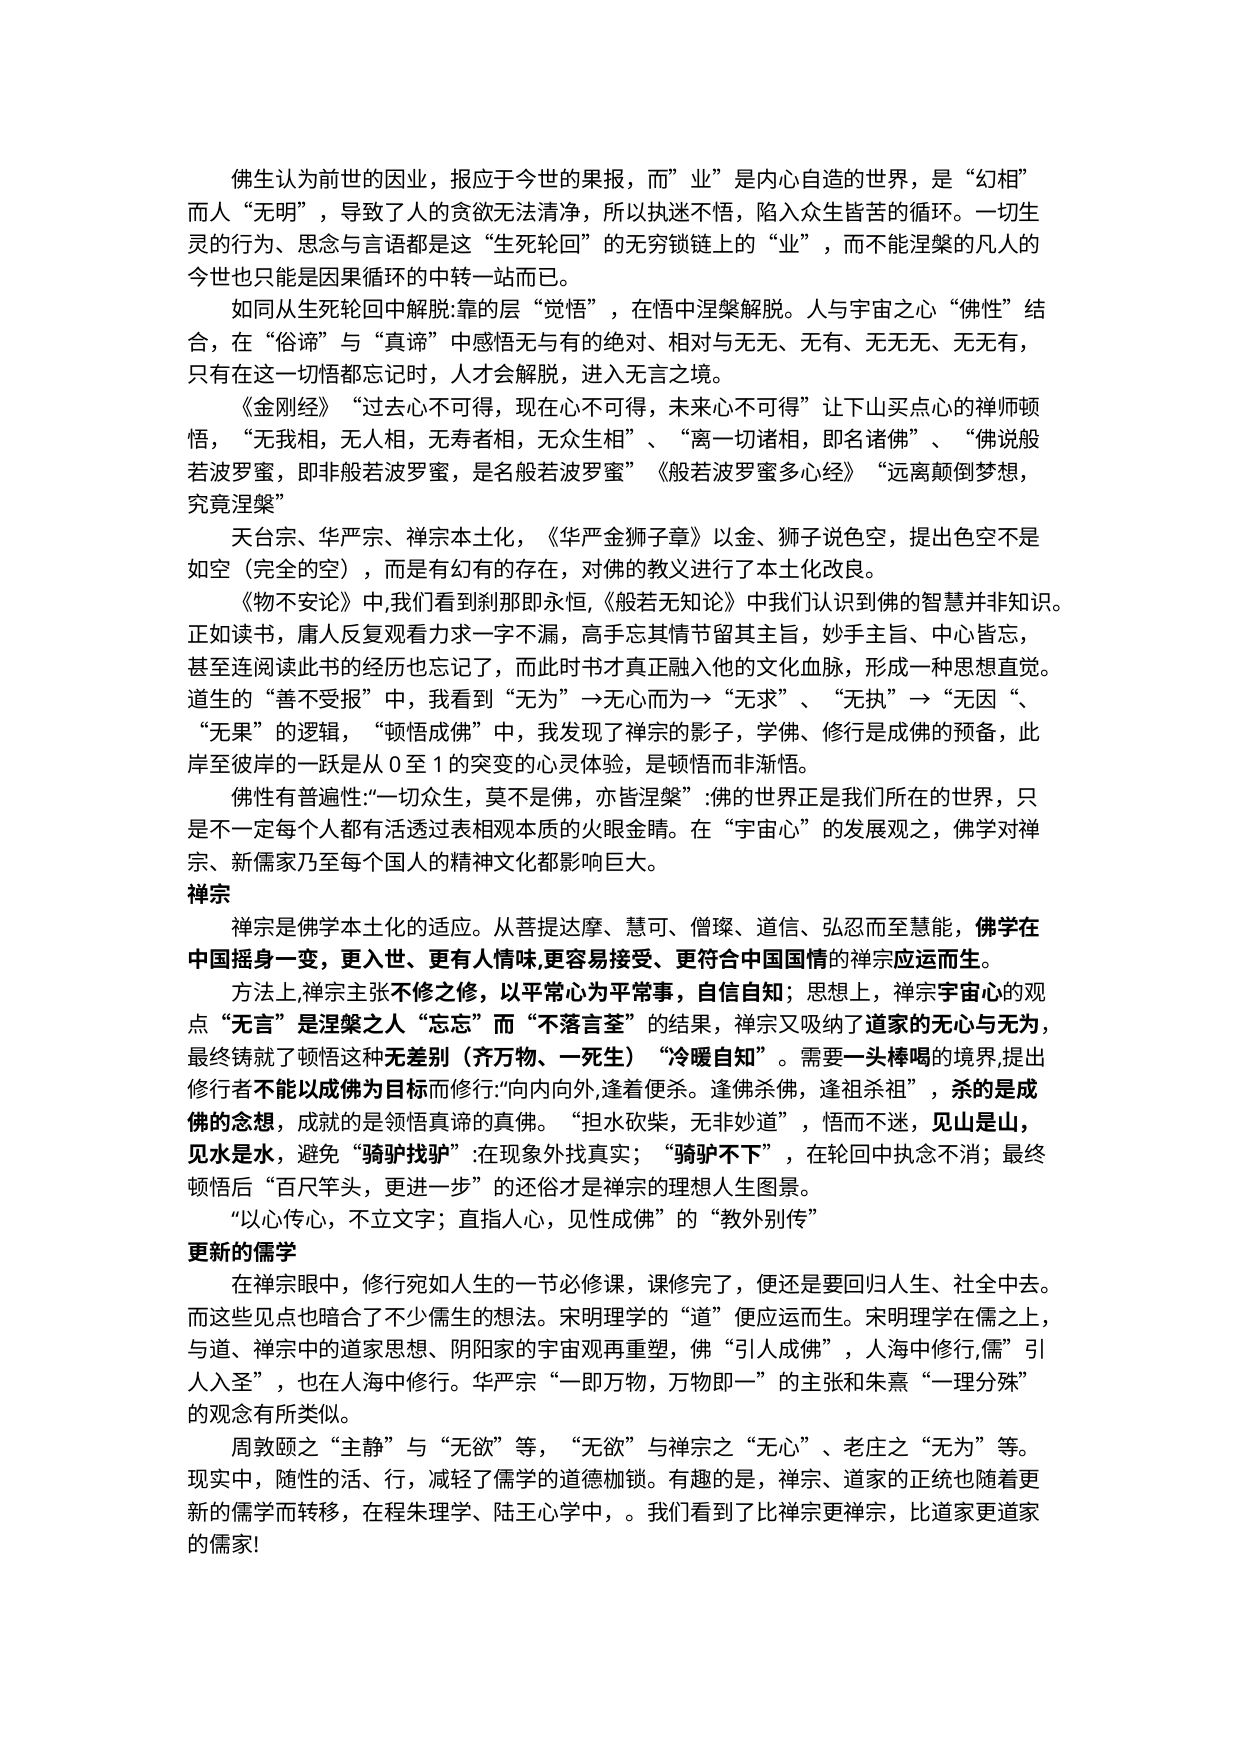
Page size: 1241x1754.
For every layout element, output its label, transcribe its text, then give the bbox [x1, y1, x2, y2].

text 《金刚经》“过去心不可得，现在心不可得，未来心不可得”让下山买点心的禅师顿悟，“无我相，无人相，无寿者相，无众生相”、“离一切诸相，即名诸佛”、“佛说般若波罗蜜，即非般若波罗蜜，是名般若波罗蜜”《般若波罗蜜多心经》“远离颠倒梦想，究竟涅槃” [187, 389, 1053, 519]
text “以心传心，不立文字；直指人心，见性成佛”的“教外别传” [187, 1202, 1053, 1234]
text 《物不安论》中,我们看到刹那即永恒,《般若无知论》中我们认识到佛的智慧并非知识。正如读书，庸人反复观看力求一字不漏，高手忘其情节留其主旨，妙手主旨、中心皆忘，甚至连阅读此书的经历也忘记了，而此时书才真正融入他的文化血脉，形成一种思想直觉。道生的“善不受报”中，我看到“无为”→无心而为→“无求”、“无执”→“无因“、“无果”的逻辑，“顿悟成佛”中，我发现了禅宗的影子，学佛、修行是成佛的预备，此岸至彼岸的一跃是从0至1的突变的心灵体验，是顿悟而非渐悟。 [187, 584, 1053, 779]
text 佛性有普遍性:“一切众生，莫不是佛，亦皆涅槃”:佛的世界正是我们所在的世界，只是不一定每个人都有活透过表相观本质的火眼金睛。在“宇宙心”的发展观之，佛学对禅宗、新儒家乃至每个国人的精神文化都影响巨大。 [187, 779, 1053, 877]
text 禅宗是佛学本土化的适应。从菩提达摩、慧可、僧璨、道信、弘忍而至慧能，佛学在中国摇身一变，更入世、更有人情味,更容易接受、更符合中国国情的禅宗应运而生。 [187, 909, 1053, 974]
text 佛生认为前世的因业，报应于今世的果报，而”业”是内心自造的世界，是“幻相”而人“无明”，导致了人的贪欲无法清净，所以执迷不悟，陷入众生皆苦的循环。一切生灵的行为、思念与言语都是这“生死轮回”的无穷锁链上的“业”，而不能涅槃的凡人的今世也只能是因果循环的中转一站而已。 [187, 162, 1053, 292]
text 方法上,禅宗主张不修之修，以平常心为平常事，自信自知；思想上，禅宗宇宙心的观点“无言”是涅槃之人“忘忘”而“不落言荃”的结果，禅宗又吸纳了道家的无心与无为，最终铸就了顿悟这种无差别（齐万物、一死生）“冷暖自知”。需要一头棒喝的境界,提出修行者不能以成佛为目标而修行:“向内向外,逢着便杀。逢佛杀佛，逢祖杀祖”，杀的是成佛的念想，成就的是领悟真谛的真佛。“担水砍柴，无非妙道”，悟而不迷，见山是山，见水是水，避免“骑驴找驴”:在现象外找真实；“骑驴不下”，在轮回中执念不消；最终顿悟后“百尺竿头，更进一步”的还俗才是禅宗的理想人生图景。 [187, 974, 1053, 1202]
text 禅宗 [187, 877, 1053, 909]
text 更新的儒学 [187, 1234, 1053, 1267]
text 周敦颐之“主静”与“无欲”等，“无欲”与禅宗之“无心”、老庄之“无为”等。现实中，随性的活、行，减轻了儒学的道德枷锁。有趣的是，禅宗、道家的正统也随着更新的儒学而转移，在程朱理学、陆王心学中，。我们看到了比禅宗更禅宗，比道家更道家的儒家! [187, 1429, 1053, 1559]
text 在禅宗眼中，修行宛如人生的一节必修课，课修完了，便还是要回归人生、社全中去。而这些见点也暗合了不少儒生的想法。宋明理学的“道”便应运而生。宋明理学在儒之上，与道、禅宗中的道家思想、阴阳家的宇宙观再重塑，佛“引人成佛”，人海中修行,儒”引人入圣”，也在人海中修行。华严宗“一即万物，万物即一”的主张和朱熹“一理分殊”的观念有所类似。 [187, 1267, 1053, 1429]
text 天台宗、华严宗、禅宗本土化，《华严金狮子章》以金、狮子说色空，提出色空不是如空（完全的空），而是有幻有的存在，对佛的教义进行了本土化改良。 [187, 519, 1053, 584]
text 如同从生死轮回中解脱:靠的层“觉悟”，在悟中涅槃解脱。人与宇宙之心“佛性”结合，在“俗谛”与“真谛”中感悟无与有的绝对、相对与无无、无有、无无无、无无有，只有在这一切悟都忘记时，人才会解脱，进入无言之境。 [187, 292, 1053, 389]
